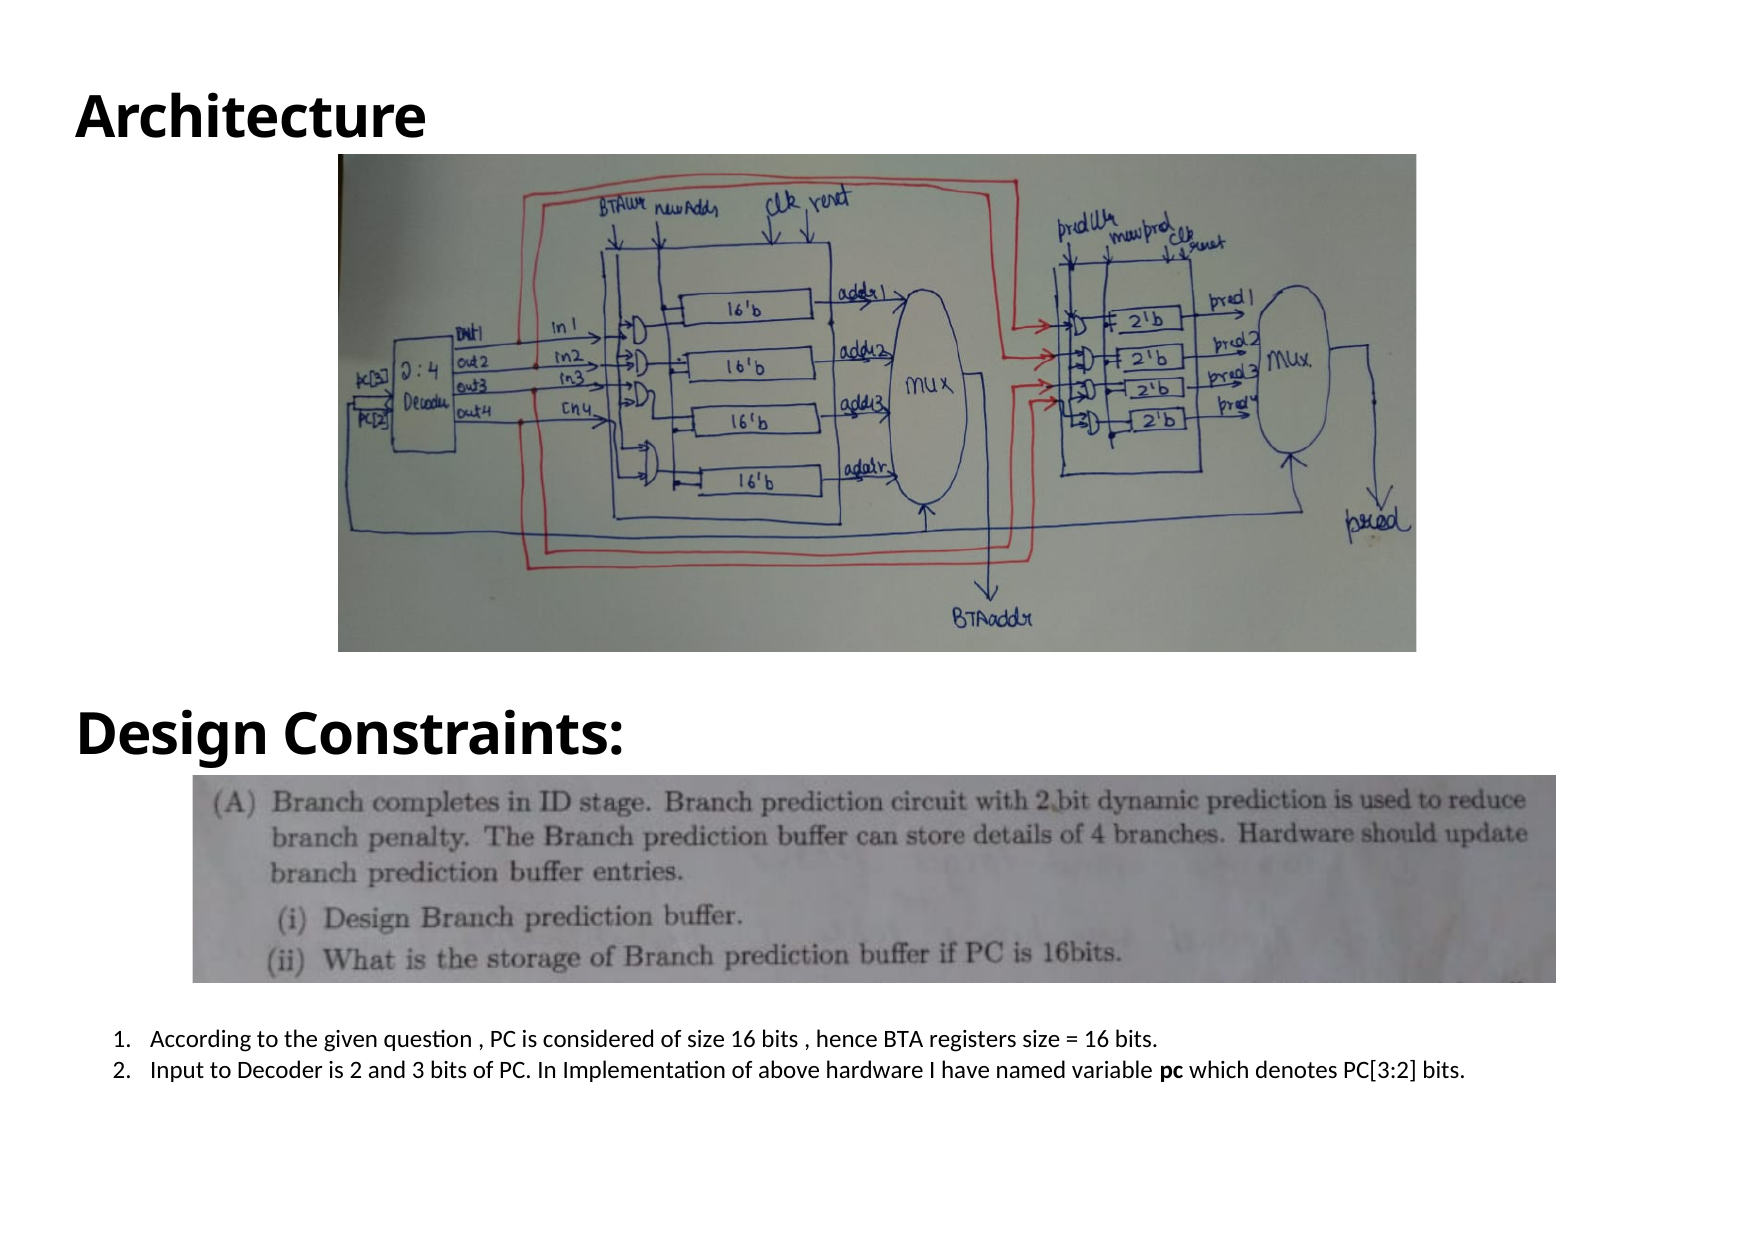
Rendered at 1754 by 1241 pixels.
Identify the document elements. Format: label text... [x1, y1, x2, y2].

picture [192, 775, 1556, 983]
picture [339, 154, 1417, 652]
list According to the given question , PC is considered of size 16 bits , hence BTA registers size = 16 bits. [112, 1023, 1679, 1054]
title Architecture [75, 75, 1679, 154]
list Input to Decoder is 2 and 3 bits of PC. In Implementation of above hardware I have named variable pc which denotes PC[3:2] bits. [112, 1054, 1679, 1084]
title Design Constraints: [75, 692, 1679, 772]
